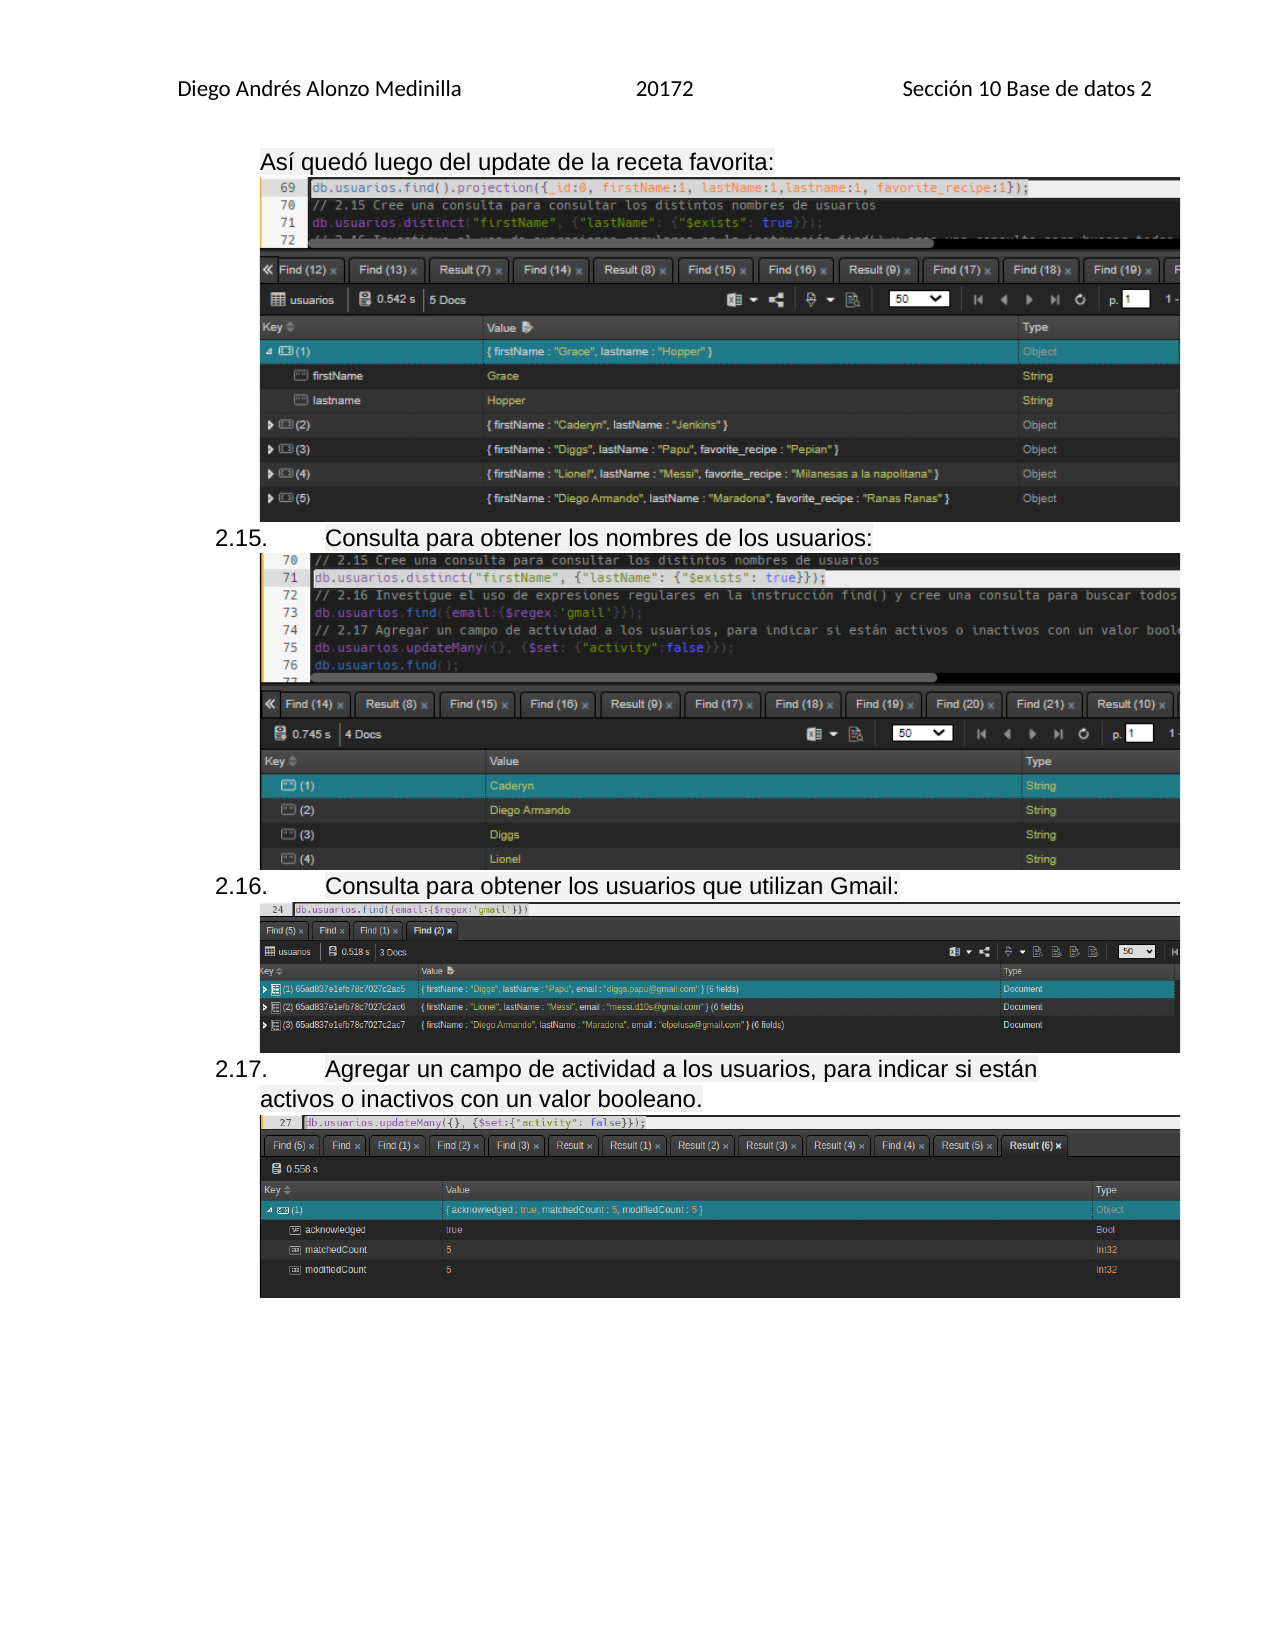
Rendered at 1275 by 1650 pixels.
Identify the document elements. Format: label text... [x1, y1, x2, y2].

picture [259, 902, 1181, 1053]
picture [259, 177, 1181, 522]
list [215, 1055, 1098, 1297]
picture [259, 553, 1181, 870]
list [215, 148, 1098, 521]
picture [259, 1115, 1181, 1298]
